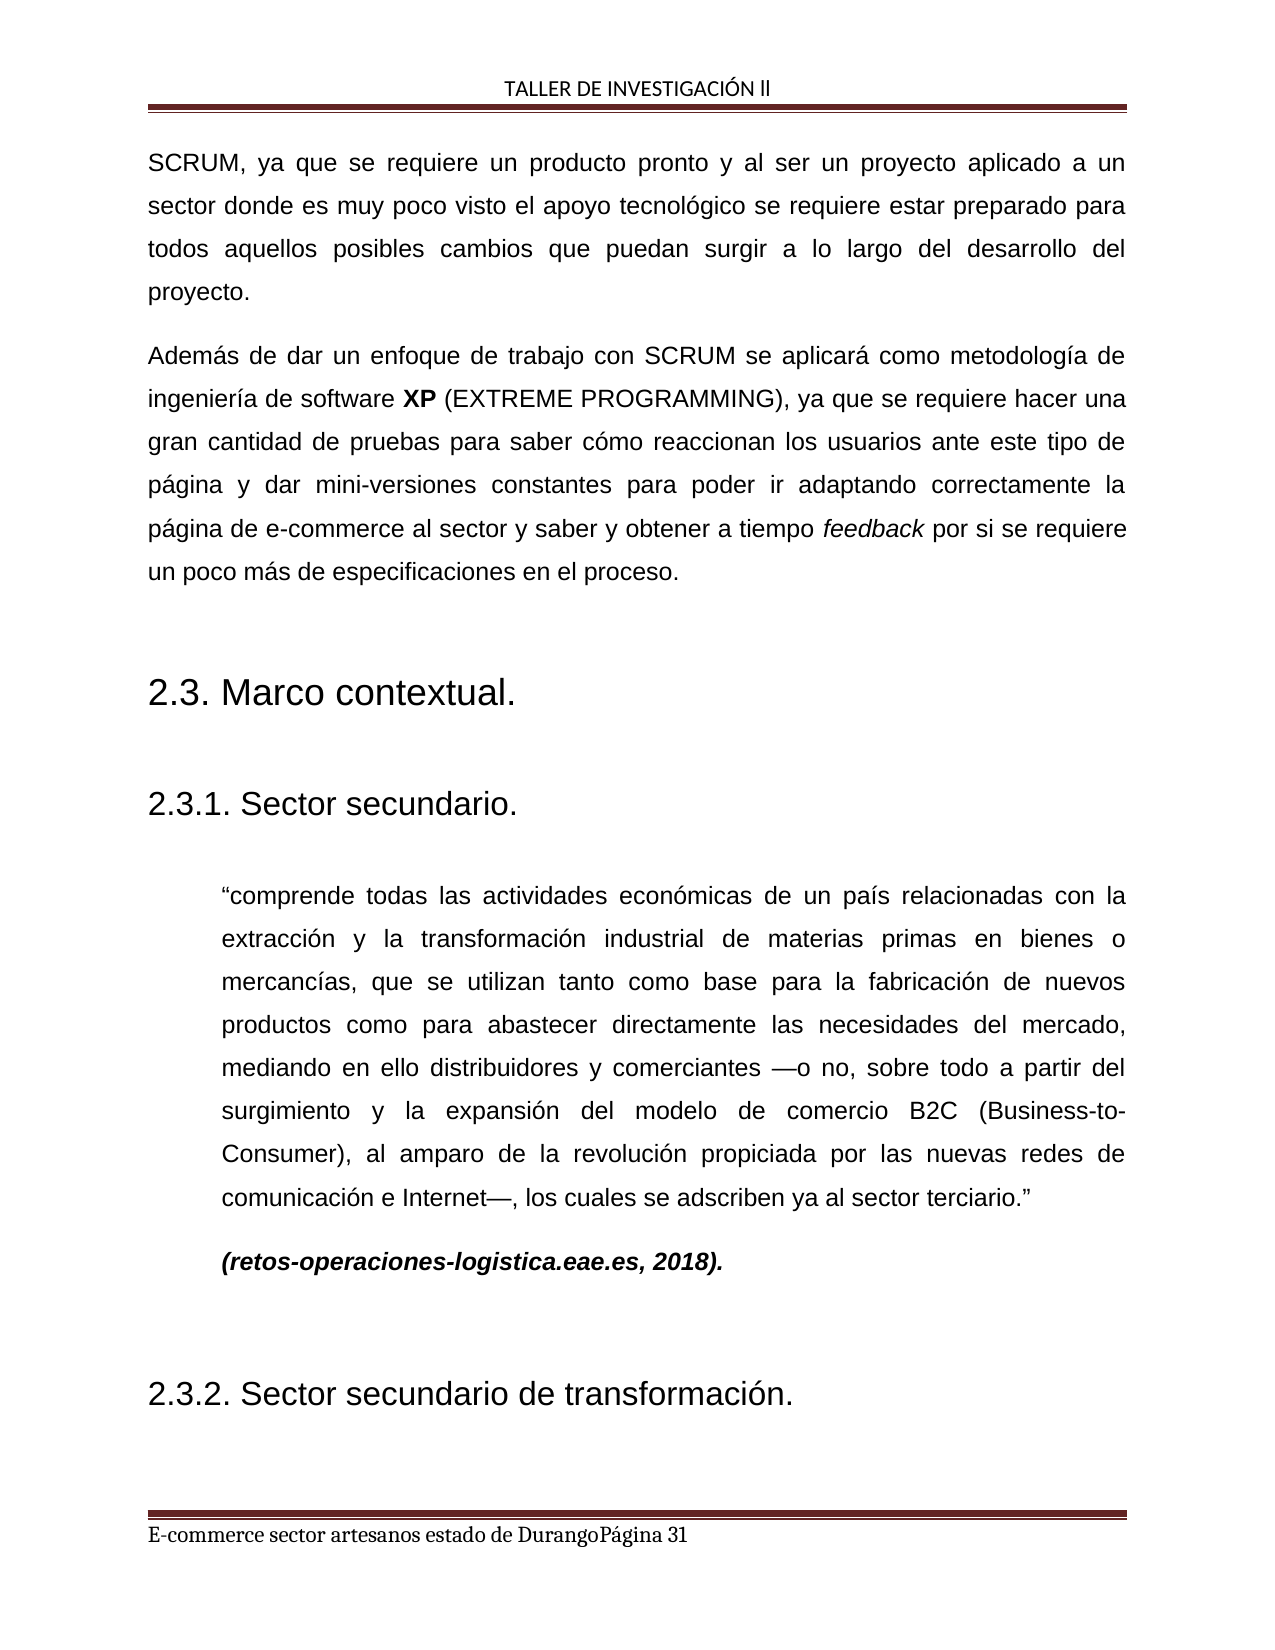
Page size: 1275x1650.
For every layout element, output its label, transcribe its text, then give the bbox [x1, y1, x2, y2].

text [148, 148, 1127, 306]
subtitle 2.3.1. Sector secundario. [148, 783, 1127, 822]
subtitle 2.3.2. Sector secundario de transformación. [148, 1374, 1127, 1413]
text Además de dar un enfoque de trabajo con SCRUM se aplicará como metodología de ingeniería de software XP (EXTREME PROGRAMMING), ya que se requiere hacer una gran cantidad de pruebas para saber cómo reaccionan los usuarios ante este tipo de página y dar mini-versiones constantes para poder ir adaptando correctamente la página de e-commerce al sector y saber y obtener a tiempo feedback por si se requiere un poco más de especificaciones en el proceso. [148, 341, 1127, 585]
subtitle 2.3. Marco contextual. [148, 670, 1127, 713]
text (retos-operaciones-logistica.eae.es, 2018). [221, 1247, 1127, 1275]
text “comprende todas las actividades económicas de un país relacionadas con la extracción y la transformación industrial de materias primas en bienes o mercancías, que se utilizan tanto como base para la fabricación de nuevos productos como para abastecer directamente las necesidades del mercado, mediando en ello distribuidores y comerciantes —o no, sobre todo a partir del surgimiento y la expansión del modelo de comercio B2C (Business-to-Consumer), al amparo de la revolución propiciada por las nuevas redes de comunicación e Internet—, los cuales se adscriben ya al sector terciario.” [221, 881, 1127, 1211]
